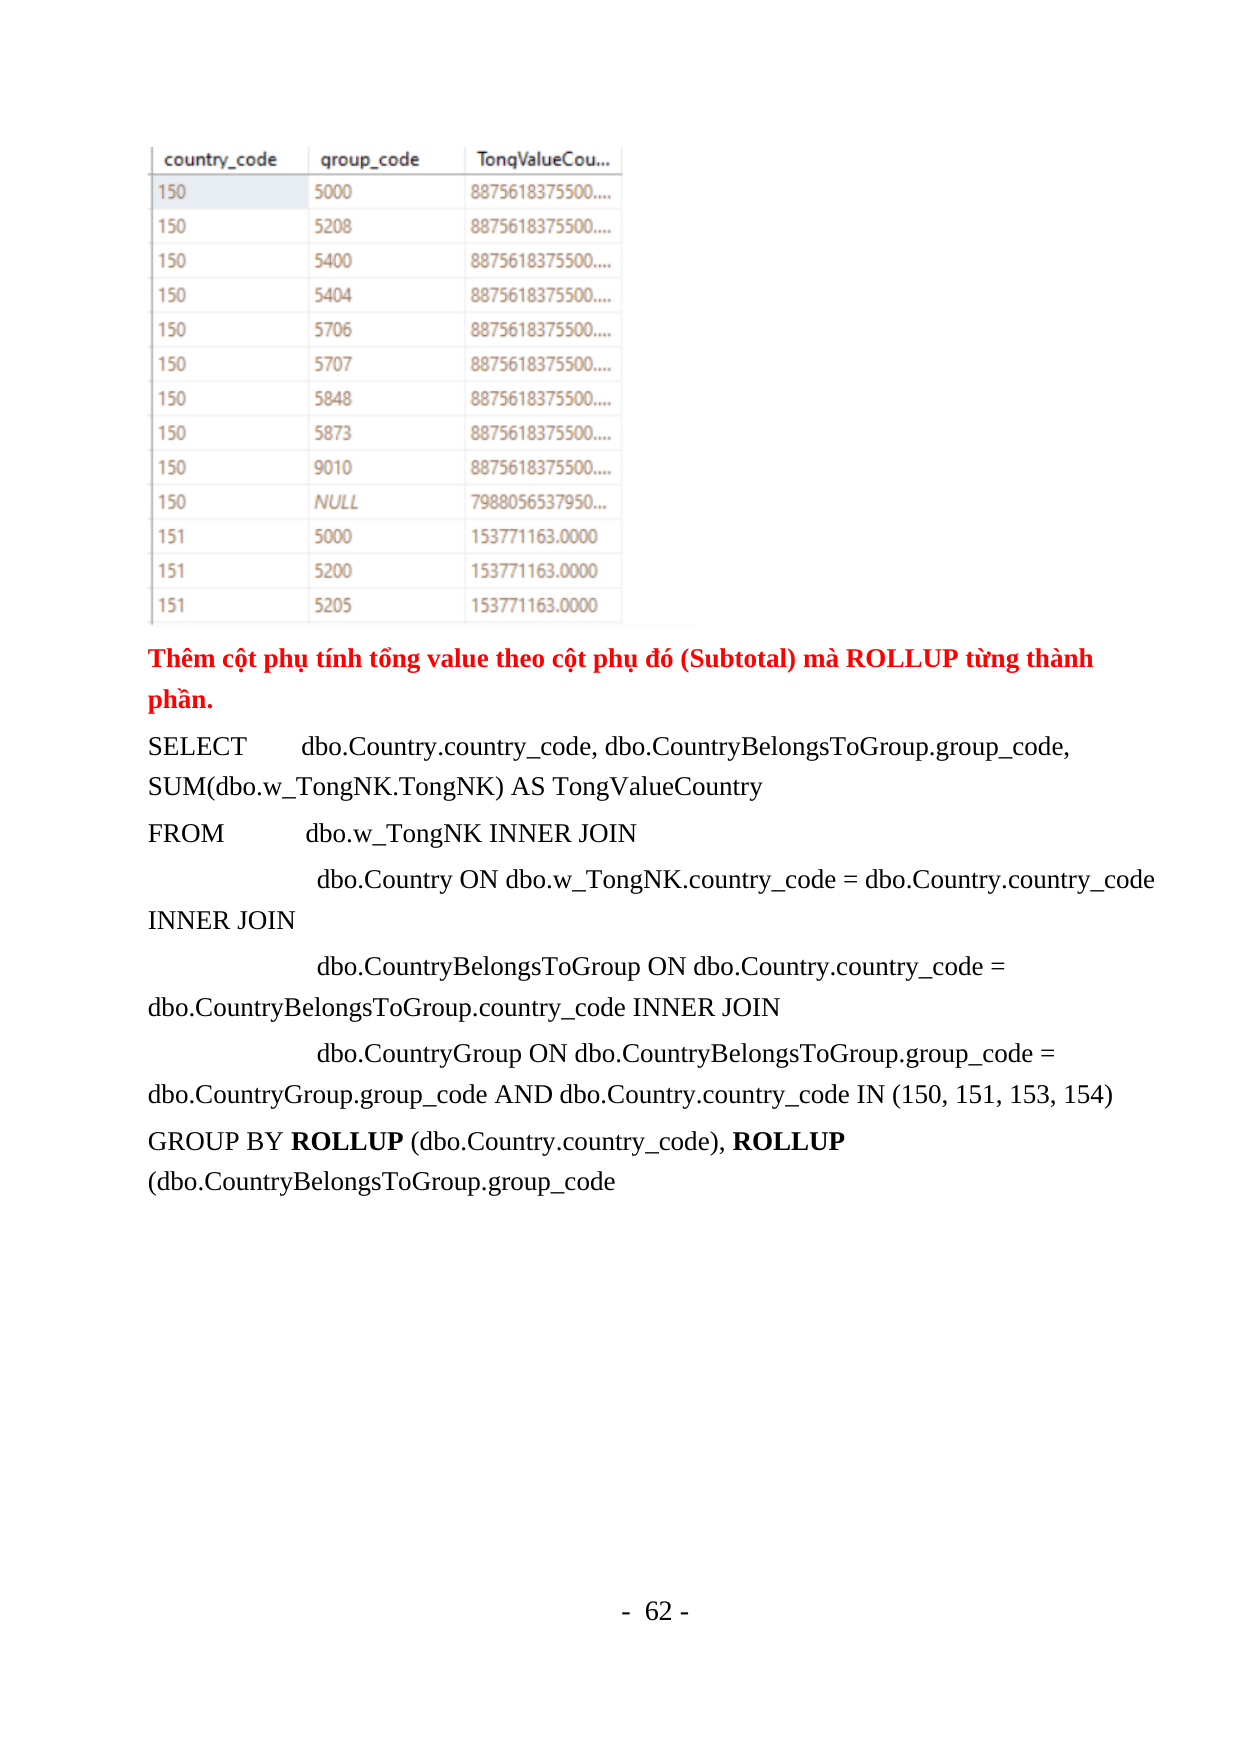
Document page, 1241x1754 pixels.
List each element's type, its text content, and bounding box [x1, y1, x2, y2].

text GROUP BY ROLLUP (dbo.Country.country_code), ROLLUP (dbo.CountryBelongsToGroup.group_code [148, 1124, 1162, 1196]
text FROM dbo.w_TongNK INNER JOIN [148, 817, 1162, 848]
text dbo.Country ON dbo.w_TongNK.country_code = dbo.Country.country_code INNER JOIN [148, 863, 1162, 935]
text dbo.CountryBelongsToGroup ON dbo.Country.country_code = dbo.CountryBelongsToGroup.country_code INNER JOIN [148, 950, 1162, 1022]
picture [147, 147, 698, 627]
text Thêm cột phụ tính tổng value theo cột phụ đó (Subtotal) mà ROLLUP từng thành phần. [148, 642, 1162, 714]
text SELECT dbo.Country.country_code, dbo.CountryBelongsToGroup.group_code, SUM(dbo.w_TongNK.TongNK) AS TongValueCountry [148, 729, 1162, 801]
text dbo.CountryGroup ON dbo.CountryBelongsToGroup.group_code = dbo.CountryGroup.group_code AND dbo.Country.country_code IN (150, 151, 153, 154) [148, 1037, 1162, 1109]
